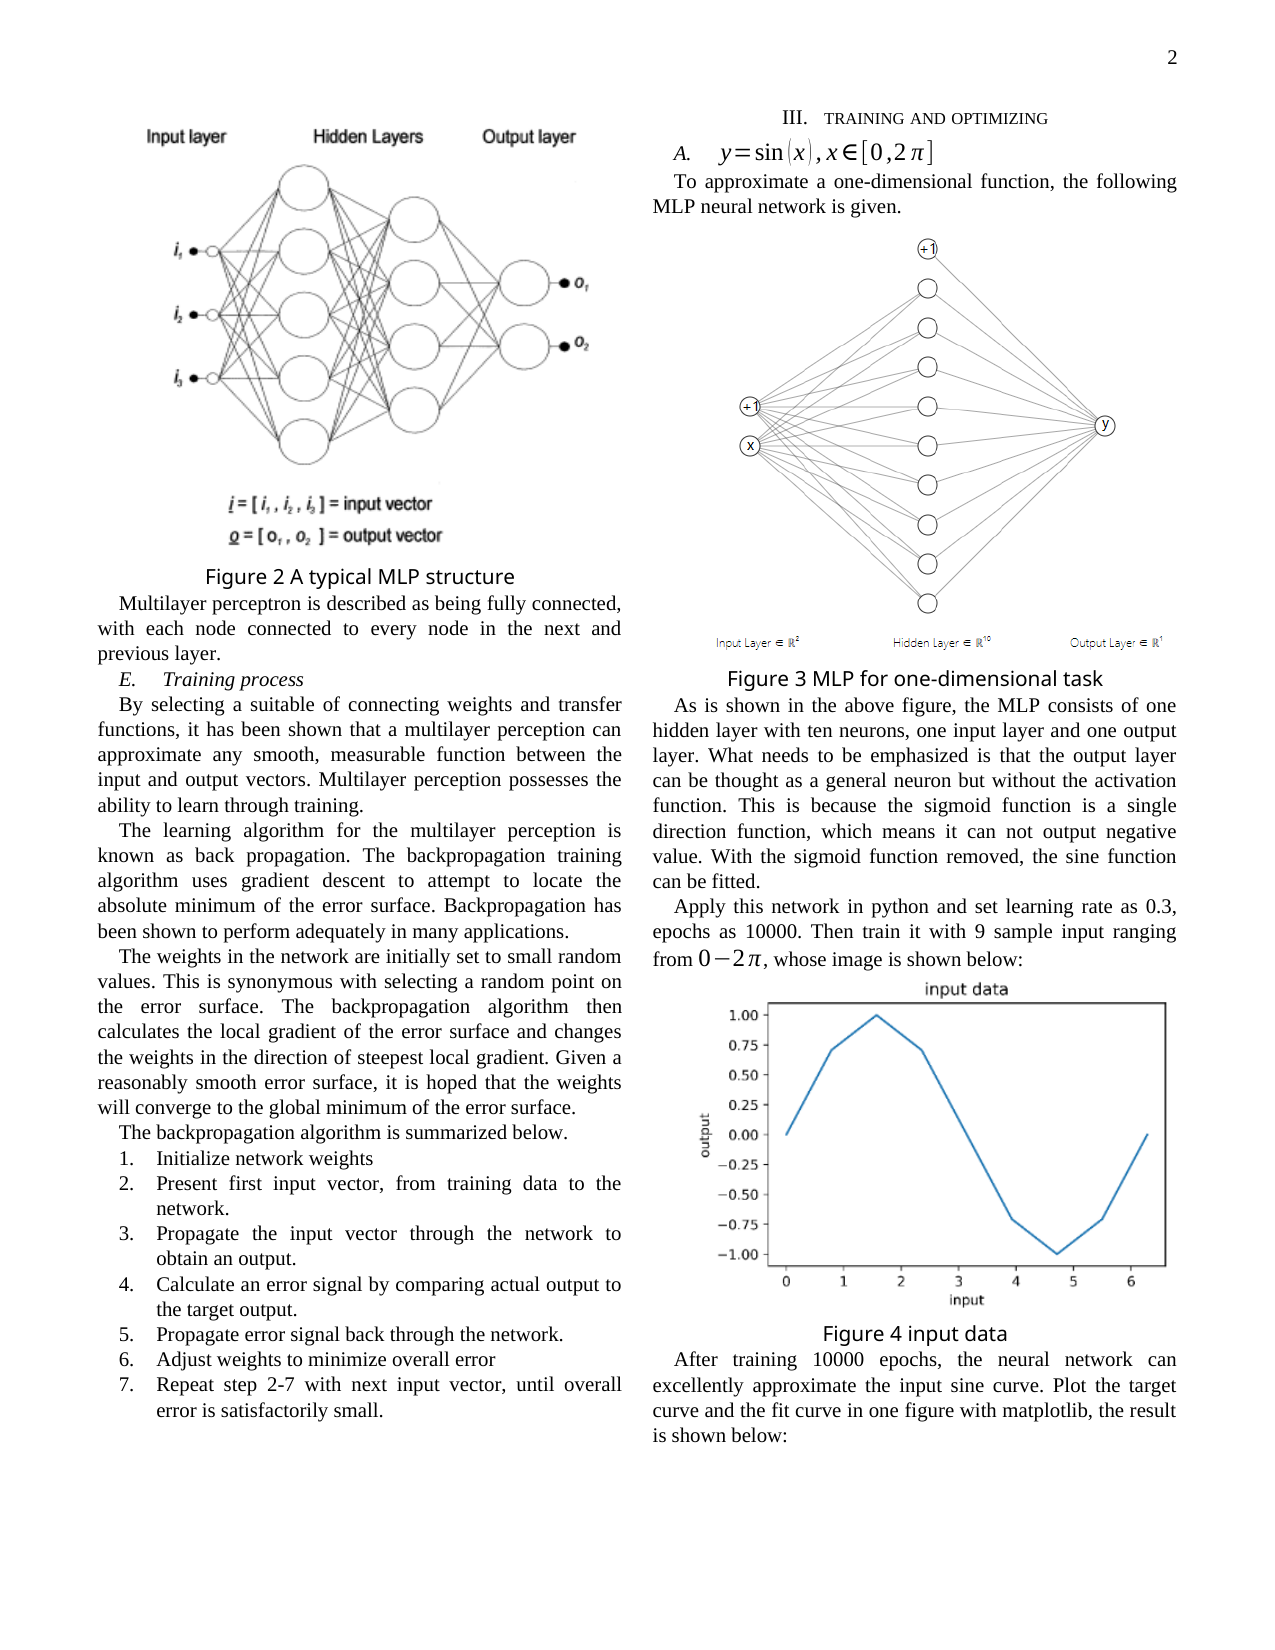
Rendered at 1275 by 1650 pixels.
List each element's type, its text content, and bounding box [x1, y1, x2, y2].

text The weights in the network are initially set to small random values. This is synonymous with selecting a random point on the error surface. The backpropagation algorithm then calculates the local gradient of the error surface and changes the weights in the direction of steepest local gradient. Given a reasonably smooth error surface, it is hoped that the weights will converge to the global minimum of the error surface. [97, 944, 622, 1119]
list Calculate an error signal by comparing actual output to the target output. [118, 1271, 622, 1321]
list Initialize network weights [118, 1145, 622, 1169]
text Figure 4 input data [652, 1319, 1177, 1347]
text After training 10000 epochs, the neural network can excellently approximate the input sine curve. Plot the target curve and the fit curve in one figure with matplotlib, the result is shown below: [652, 1347, 1177, 1447]
text The backpropagation algorithm is summarized below. [97, 1120, 622, 1144]
text Apply this network in python and set learning rate as 0.3, epochs as 10000. Then train it with 9 sample input ranging from , whose image is shown below: [652, 894, 1177, 972]
list Training process [118, 666, 622, 691]
text The learning algorithm for the multilayer perception is known as back propagation. The backpropagation training algorithm uses gradient descent to attempt to locate the absolute minimum of the error surface. Backpropagation has been shown to perform adequately in many applications. [97, 818, 622, 943]
text Multilayer perceptron is described as being fully connected, with each node connected to every node in the next and previous layer. [97, 591, 622, 665]
subtitle training and optimizing [652, 105, 1177, 129]
picture [673, 219, 1199, 663]
picture [118, 105, 614, 562]
list Repeat step 2-7 with next input vector, until overall error is satisfactorily small. [118, 1372, 622, 1422]
text As is shown in the above figure, the MLP consists of one hidden layer with ten neurons, one input layer and one output layer. What needs to be emphasized is that the output layer can be thought as a general neuron but without the activation function. This is because the sigmoid function is a single direction function, which means it can not output negative value. With the sigmoid function removed, the sine function can be fitted. [652, 693, 1177, 893]
list Propagate the input vector through the network to obtain an output. [118, 1221, 622, 1270]
text To approximate a one-dimensional function, the following MLP neural network is given. [652, 169, 1177, 218]
text Figure 3 MLP for one-dimensional task [652, 664, 1177, 693]
text By selecting a suitable of connecting weights and transfer functions, it has been shown that a multilayer perception can approximate any smooth, measurable function between the input and output vectors. Multilayer perception possesses the ability to learn through training. [97, 692, 622, 817]
list Propagate error signal back through the network. [118, 1322, 622, 1346]
list Adjust weights to minimize overall error [118, 1347, 622, 1371]
text Figure 2 A typical MLP structure [97, 562, 622, 591]
picture [673, 973, 1199, 1318]
list Present first input vector, from training data to the network. [118, 1171, 622, 1220]
